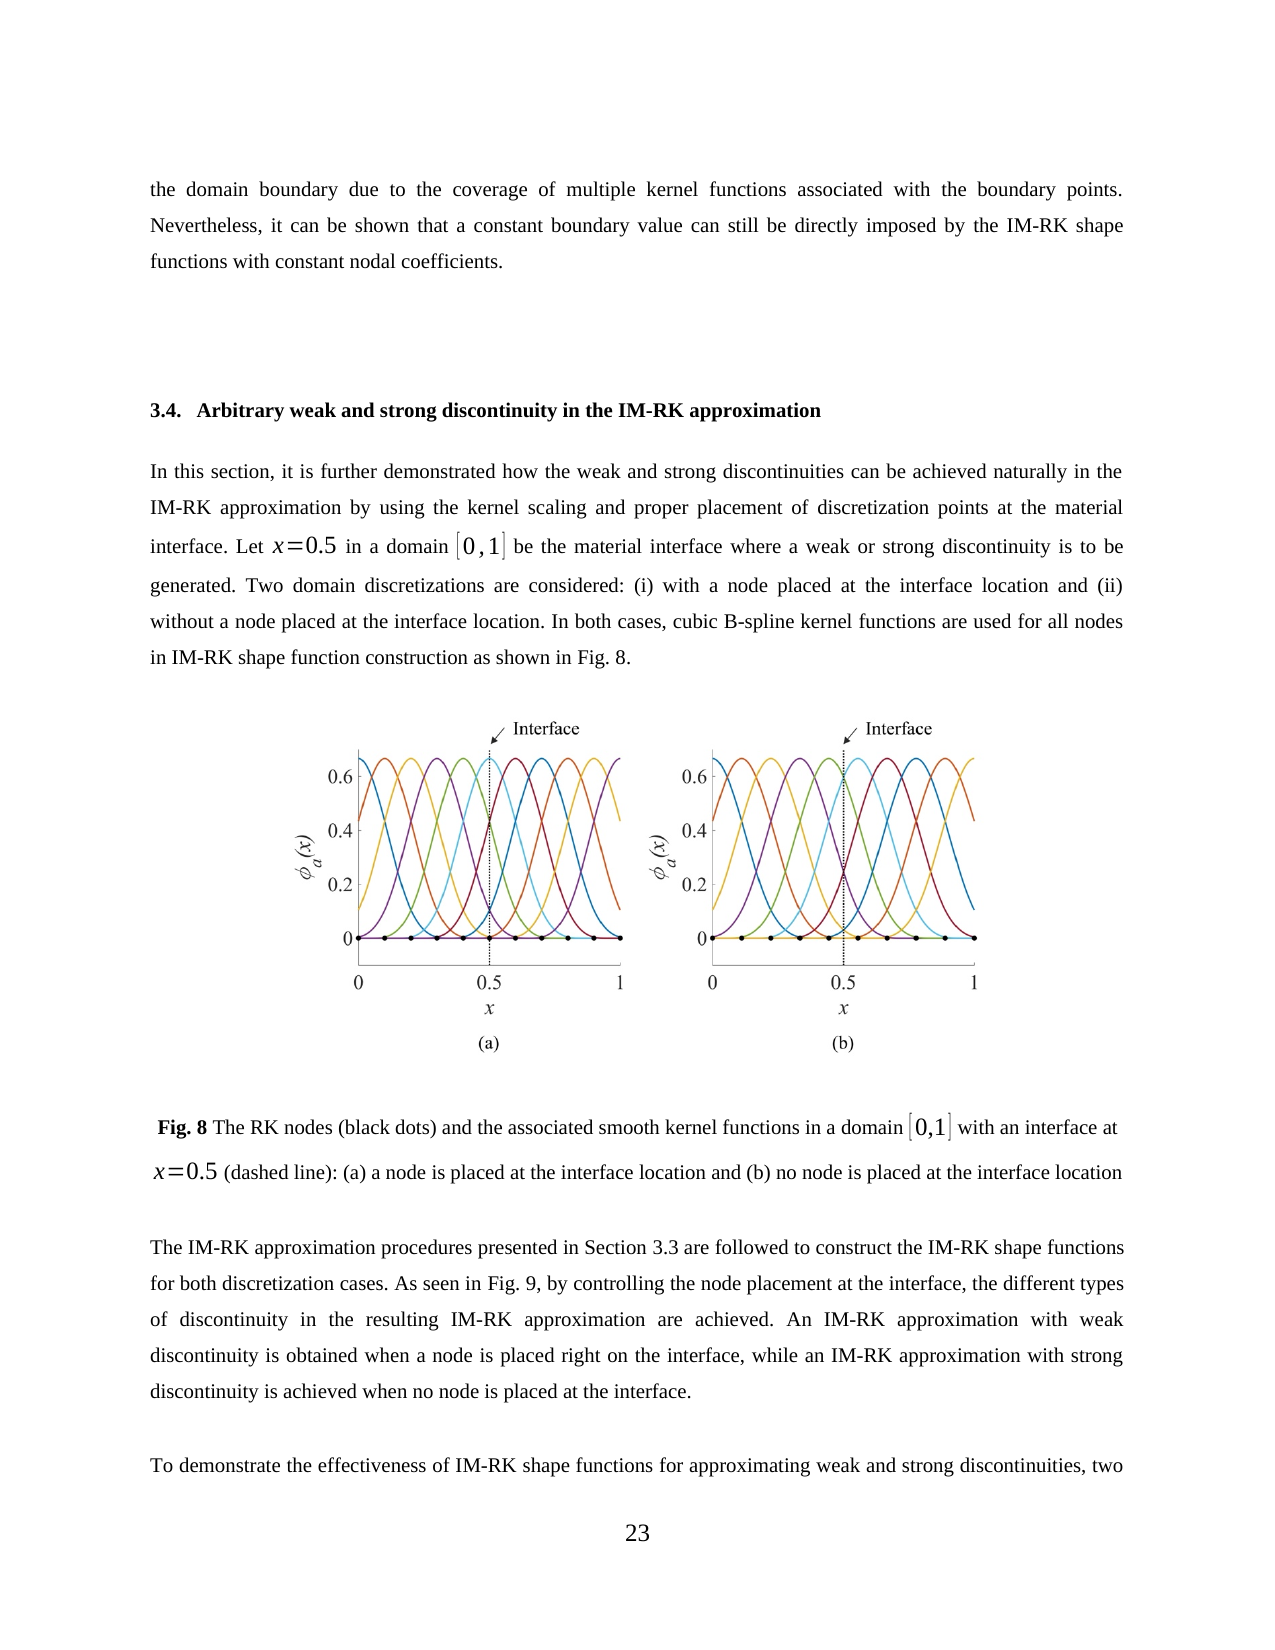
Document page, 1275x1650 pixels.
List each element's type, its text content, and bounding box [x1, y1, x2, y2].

text The IM-RK approximation procedures presented in Section 3.3 are followed to construct the IM-RK shape functions for both discretization cases. As seen in Fig. 9, by controlling the node placement at the interface, the different types of discontinuity in the resulting IM-RK approximation are achieved. An IM-RK approximation with weak discontinuity is obtained when a node is placed right on the interface, while an IM-RK approximation with strong discontinuity is achieved when no node is placed at the interface. [150, 1235, 1125, 1403]
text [150, 177, 1125, 273]
text In this section, it is further demonstrated how the weak and strong discontinuities can be achieved naturally in the IM-RK approximation by using the kernel scaling and proper placement of discretization points at the material interface. Let in a domain be the material interface where a weak or strong discontinuity is to be generated. Two domain discretizations are considered: (i) with a node placed at the interface location and (ii) without a node placed at the interface location. In both cases, cubic B-spline kernel functions are used for all nodes in IM-RK shape function construction as shown in Fig. 8. [150, 459, 1125, 669]
subtitle Arbitrary weak and strong discontinuity in the IM-RK approximation [150, 398, 1125, 422]
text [150, 1453, 1125, 1477]
text Fig. 8 The RK nodes (black dots) and the associated smooth kernel functions in a domain with an interface at (dashed line): (a) a node is placed at the interface location and (b) no node is placed at the interface location [150, 1112, 1125, 1185]
picture [284, 706, 996, 1063]
